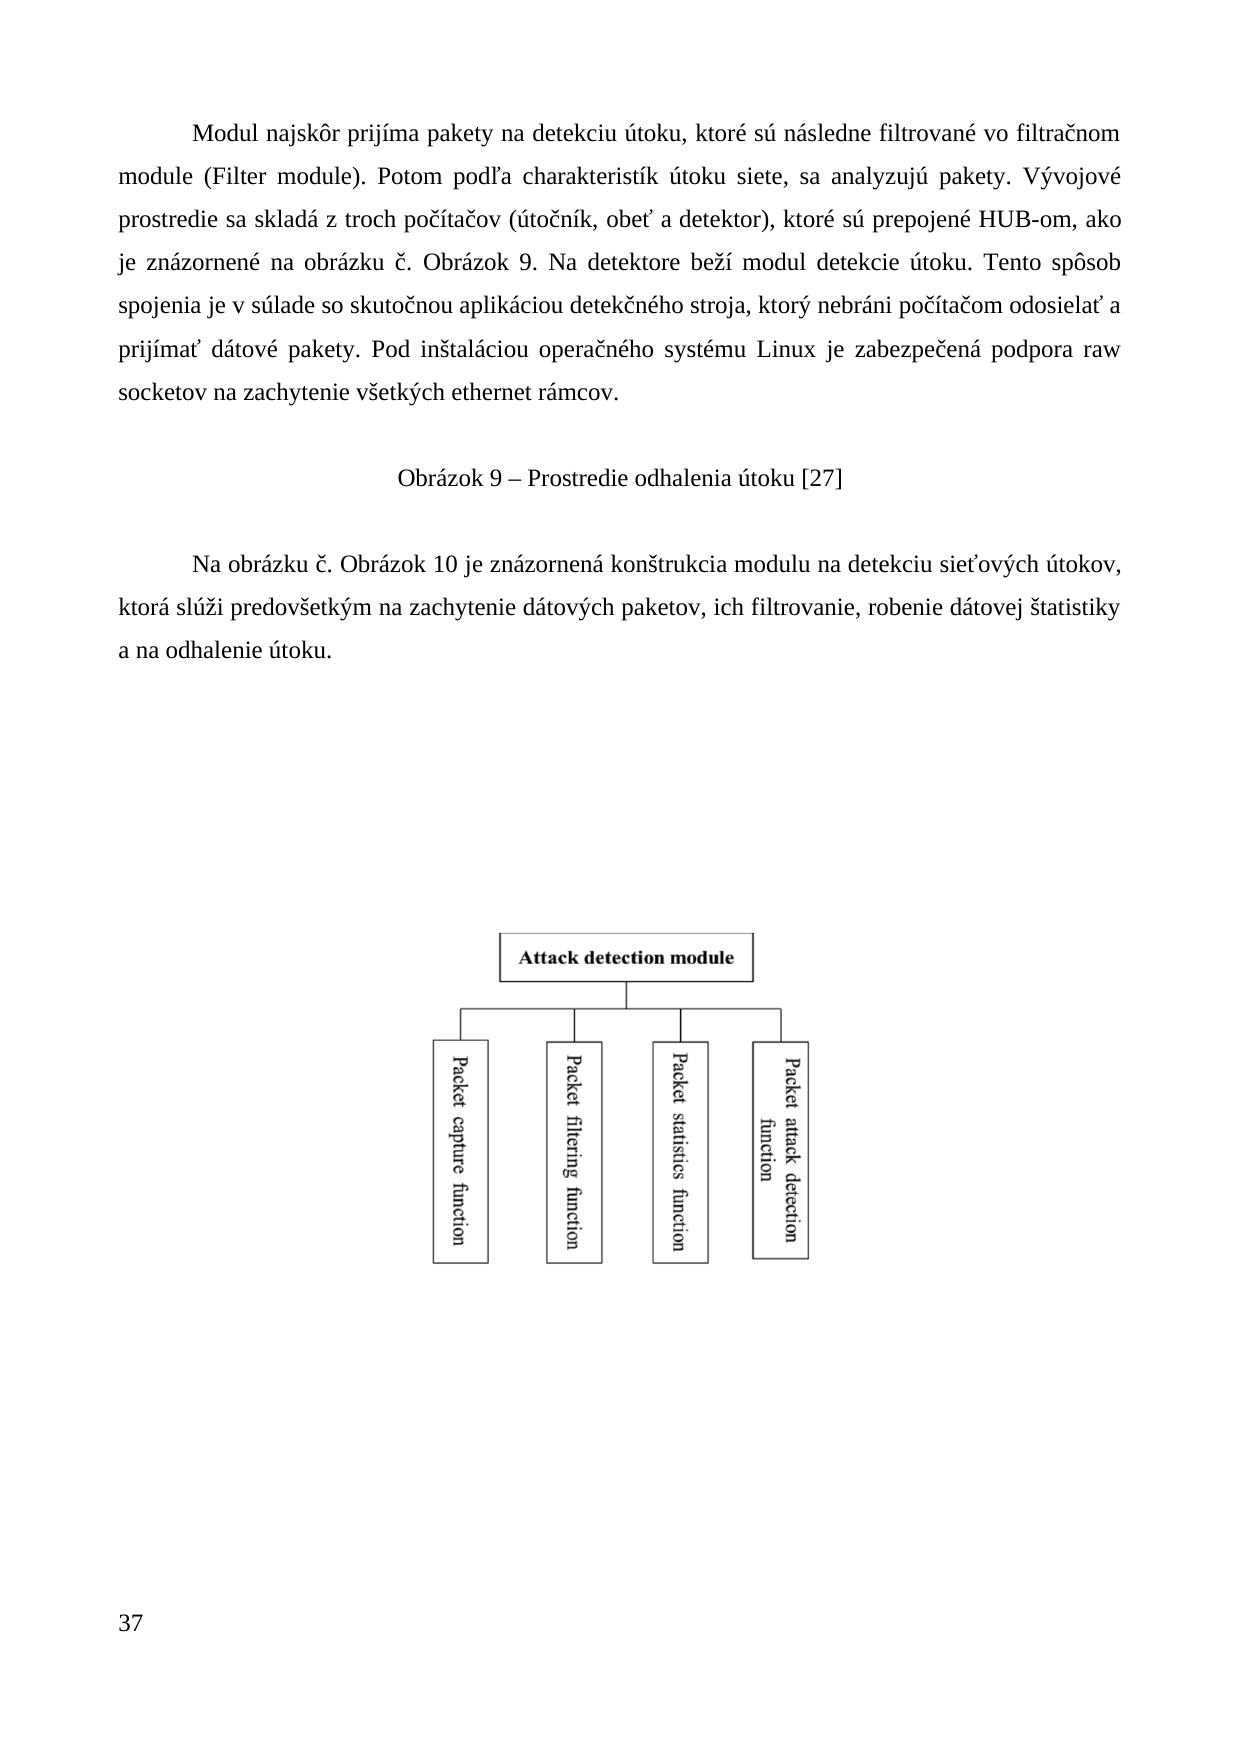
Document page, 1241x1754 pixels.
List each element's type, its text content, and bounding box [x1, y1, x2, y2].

text Modul najskôr prijíma pakety na detekciu útoku, ktoré sú následne filtrované vo filtračnom module (Filter module). Potom podľa charakteristík útoku siete, sa analyzujú pakety. Vývojové prostredie sa skladá z troch počítačov (útočník, obeť a detektor), ktoré sú prepojené HUB-om, ako je znázornené na obrázku č. 9. Na detektore beží modul detekcie útoku. Tento spôsob spojenia je v súlade so skutočnou aplikáciou detekčného stroja, ktorý nebráni počítačom odosielať a prijímať dátové pakety. Pod inštaláciou operačného systému Linux je zabezpečená podpora raw socketov na zachytenie všetkých ethernet rámcov. [118, 118, 1122, 406]
picture [427, 930, 813, 1265]
text Na obrázku č. 10 je znázornená konštrukcia modulu na detekciu sieťových útokov, ktorá slúži predovšetkým na zachytenie dátových paketov, ich filtrovanie, robenie dátovej štatistiky a na odhalenie útoku. [118, 549, 1122, 664]
